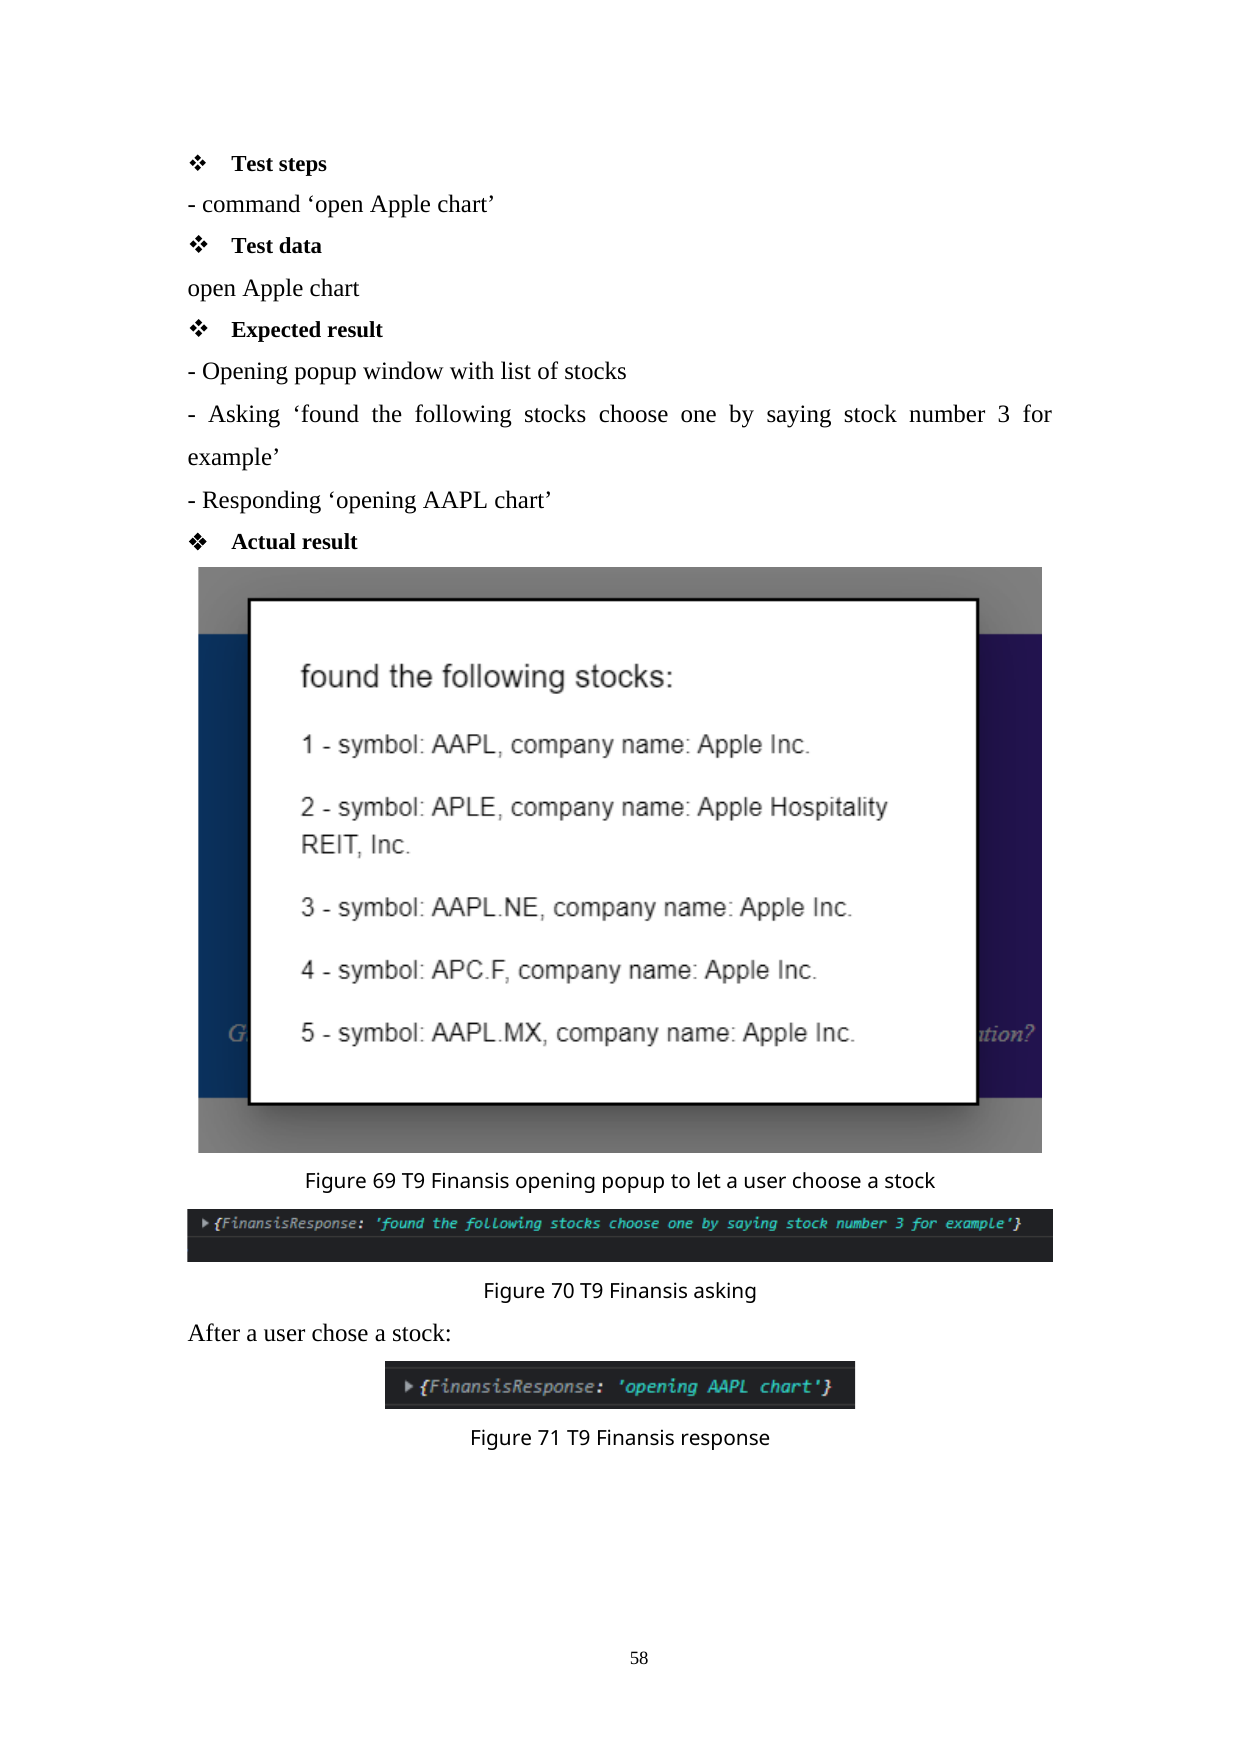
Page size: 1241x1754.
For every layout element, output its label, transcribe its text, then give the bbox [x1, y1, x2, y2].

list Test steps [187, 150, 1053, 176]
text After a user chose a stock: [187, 1318, 1053, 1347]
list Figure 70 T9 Finansis asking [187, 1276, 1053, 1304]
list Actual result [187, 528, 1053, 555]
picture [187, 1209, 1053, 1262]
text - command ‘open Apple chart’ [187, 189, 1053, 218]
list Figure 71 T9 Finansis response [187, 1423, 1053, 1451]
text - Asking ‘found the following stocks choose one by saying stock number 3 for example’ [187, 399, 1053, 471]
list open Apple chart [187, 273, 1053, 301]
list Figure 69 T9 Finansis opening popup to let a user choose a stock [187, 1167, 1053, 1195]
text - Responding ‘opening AAPL chart’ [187, 485, 1053, 514]
list Expected result [187, 316, 1053, 343]
picture [198, 567, 1042, 1153]
list Test data [187, 233, 1053, 259]
text - Opening popup window with list of stocks [187, 356, 1053, 385]
picture [385, 1361, 856, 1409]
